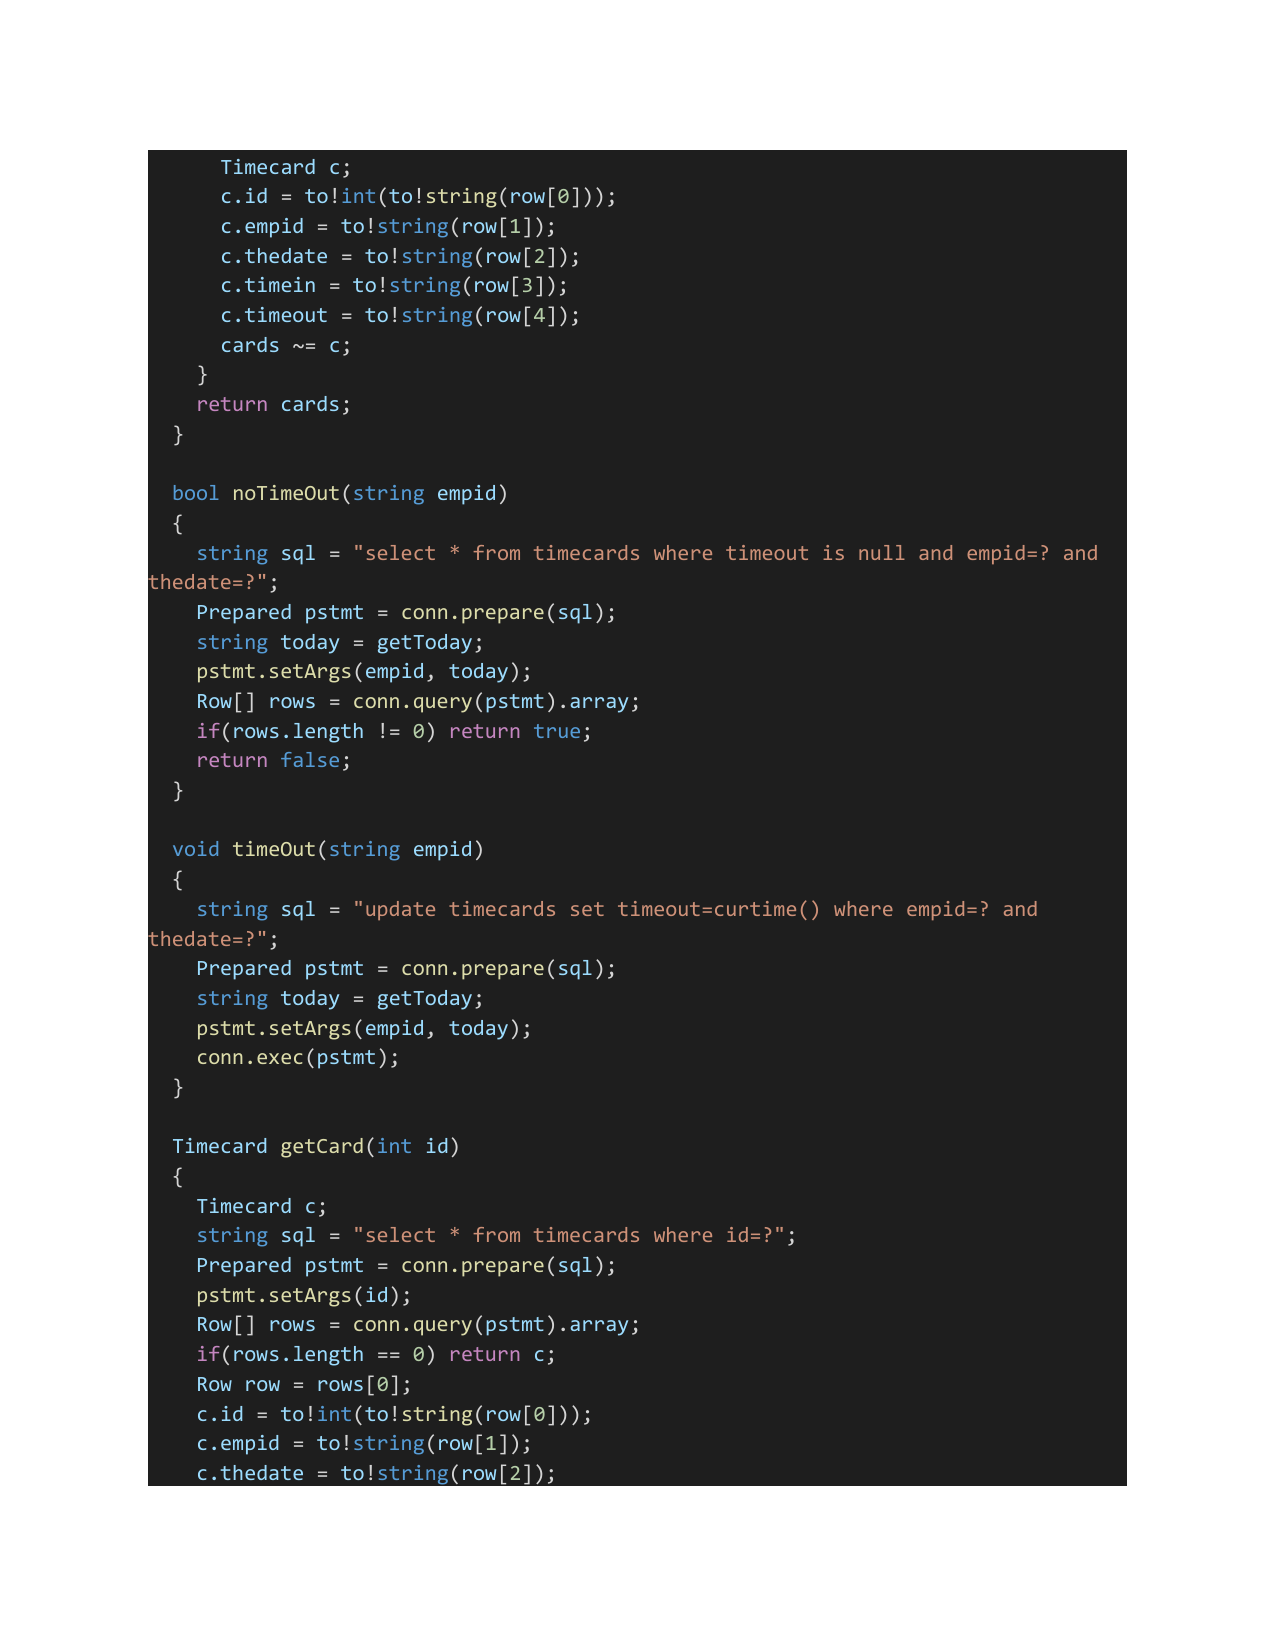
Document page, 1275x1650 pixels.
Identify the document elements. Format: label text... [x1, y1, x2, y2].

text } [148, 773, 1127, 803]
text Prepared pstmt = conn.prepare(sql); [148, 595, 1127, 625]
text void timeOut(string empid) [148, 833, 1127, 862]
text c.empid = to!string(row[1]); [148, 1427, 1127, 1456]
text string sql = "select * from timecards where timeout is null and empid=? and thedate=?"; [148, 536, 1127, 595]
text Timecard c; [148, 1189, 1127, 1219]
text Row row = rows[0]; [148, 1367, 1127, 1397]
text Prepared pstmt = conn.prepare(sql); [148, 952, 1127, 981]
text if(rows.length != 0) return true; [148, 714, 1127, 744]
text return cards; [148, 387, 1127, 417]
text c.id = to!int(to!string(row[0])); [148, 1397, 1127, 1427]
text Timecard c; [148, 150, 1127, 180]
text c.timeout = to!string(row[4]); [148, 298, 1127, 328]
text cards ~= c; [148, 328, 1127, 358]
text conn.exec(pstmt); [148, 1041, 1127, 1070]
text string today = getToday; [148, 625, 1127, 655]
text return false; [148, 744, 1127, 773]
text pstmt.setArgs(id); [148, 1278, 1127, 1308]
text c.id = to!int(to!string(row[0])); [148, 180, 1127, 209]
text { [148, 862, 1127, 892]
text pstmt.setArgs(empid, today); [148, 1011, 1127, 1041]
text } [148, 358, 1127, 387]
text string sql = "select * from timecards where id=?"; [148, 1219, 1127, 1248]
text bool noTimeOut(string empid) [148, 477, 1127, 506]
text pstmt.setArgs(empid, today); [148, 655, 1127, 684]
text string today = getToday; [148, 981, 1127, 1011]
text c.thedate = to!string(row[2]); [148, 1456, 1127, 1486]
text Prepared pstmt = conn.prepare(sql); [148, 1248, 1127, 1278]
text c.timein = to!string(row[3]); [148, 269, 1127, 298]
text } [148, 417, 1127, 447]
text Timecard getCard(int id) [148, 1130, 1127, 1159]
text Row[] rows = conn.query(pstmt).array; [148, 684, 1127, 714]
text c.empid = to!string(row[1]); [148, 209, 1127, 239]
text string sql = "update timecards set timeout=curtime() where empid=? and thedate=?"; [148, 892, 1127, 952]
text if(rows.length == 0) return c; [148, 1337, 1127, 1367]
text { [148, 506, 1127, 536]
text { [148, 1159, 1127, 1189]
text c.thedate = to!string(row[2]); [148, 239, 1127, 269]
text Row[] rows = conn.query(pstmt).array; [148, 1308, 1127, 1337]
text } [148, 1070, 1127, 1100]
